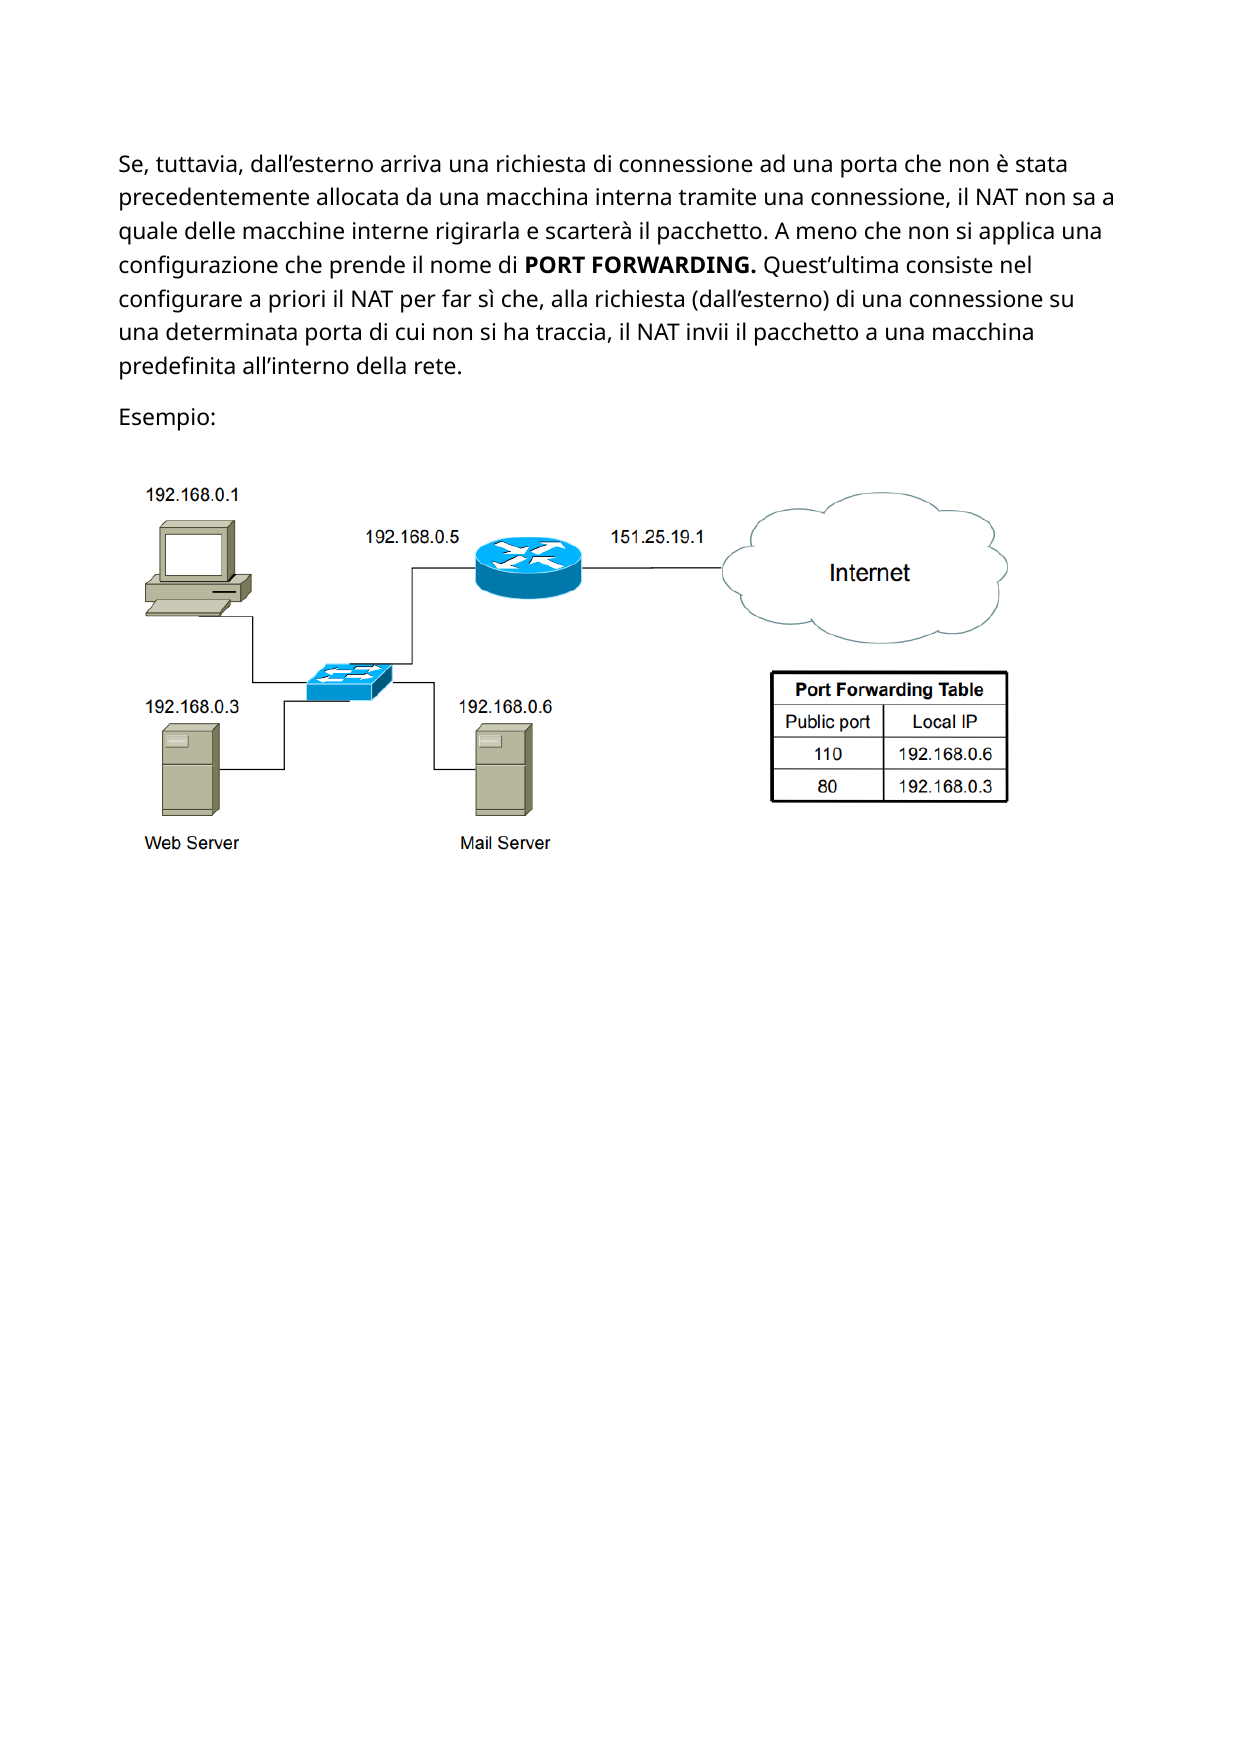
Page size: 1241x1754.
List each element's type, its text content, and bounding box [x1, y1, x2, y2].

text Esempio: [118, 401, 1122, 432]
picture [118, 451, 1042, 907]
text Se, tuttavia, dall’esterno arriva una richiesta di connessione ad una porta che non è stata precedentemente allocata da una macchina interna tramite una connessione, il NAT non sa a quale delle macchine interne rigirarla e scarterà il pacchetto. A meno che non si applica una configurazione che prende il nome di PORT FORWARDING. Quest’ultima consiste nel configurare a priori il NAT per far sì che, alla richiesta (dall’esterno) di una connessione su una determinata porta di cui non si ha traccia, il NAT invii il pacchetto a una macchina predefinita all’interno della rete. [118, 148, 1122, 381]
